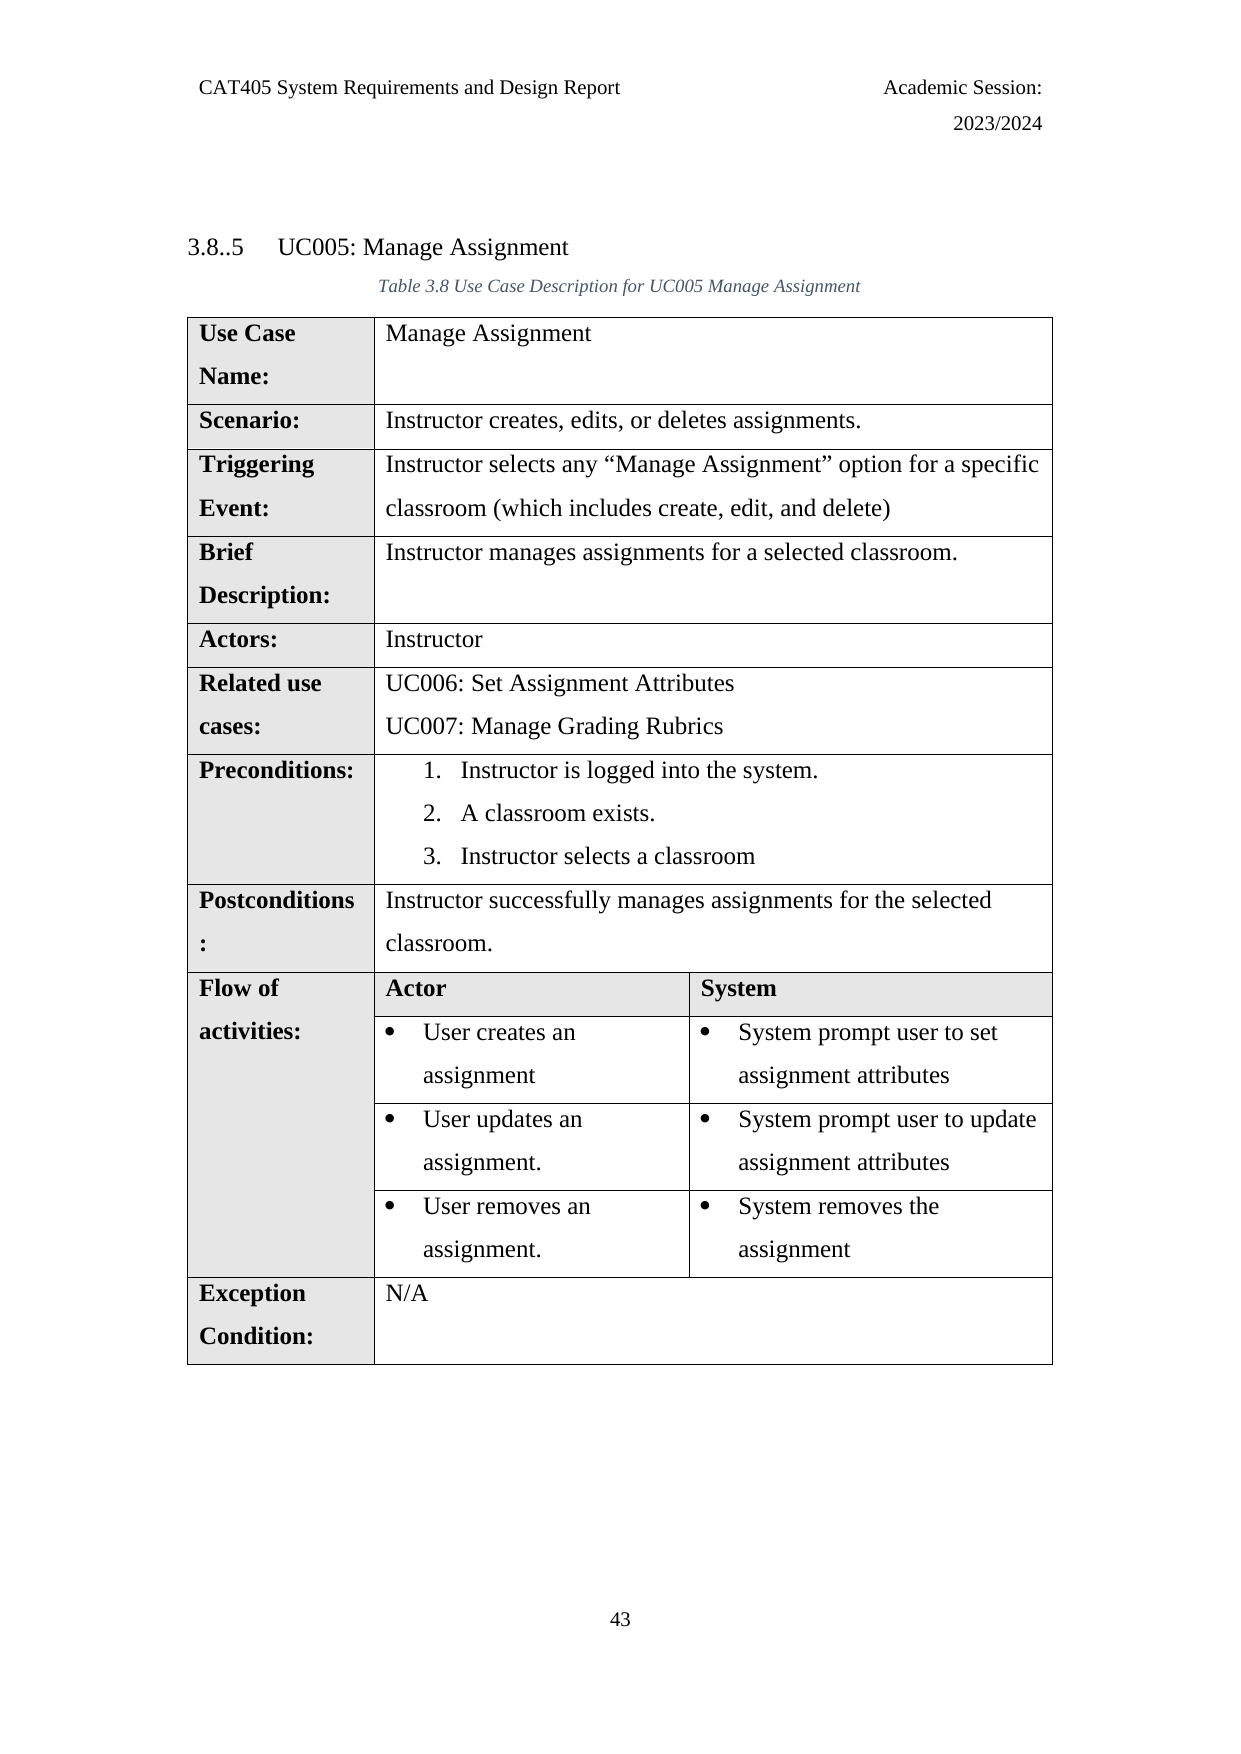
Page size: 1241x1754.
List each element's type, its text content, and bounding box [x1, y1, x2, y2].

subtitle UC005: Manage Assignment [187, 232, 1053, 260]
table_cell User updates an assignment. [375, 1104, 689, 1190]
table_cell Exception Condition: [188, 1278, 374, 1364]
table_cell Instructor manages assignments for a selected classroom. [375, 537, 1052, 623]
table_cell Instructor creates, edits, or deletes assignments. [375, 405, 1052, 448]
table_cell Triggering Event: [188, 450, 374, 536]
table_cell Instructor [375, 624, 1052, 667]
table_cell N/A [375, 1278, 1052, 1364]
table_header Use Case Name: [188, 318, 374, 404]
table_cell Actor [375, 973, 689, 1016]
table_cell Flow of activities: [188, 973, 374, 1277]
table_cell Instructor selects any “Manage Assignment” option for a specific classroom (which includes create, edit, and delete) [375, 450, 1052, 536]
table_cell System prompt user to set assignment attributes [690, 1017, 1052, 1103]
table_cell Postconditions: [188, 885, 374, 972]
table_cell UC006: Set Assignment Attributes UC007: Manage Grading Rubrics [375, 668, 1052, 754]
table_cell Scenario: [188, 405, 374, 448]
table_cell User removes an assignment. [375, 1191, 689, 1277]
table_header Manage Assignment [375, 318, 1052, 404]
table_cell Instructor is logged into the system. A classroom exists. Instructor selects a classroom [375, 755, 1052, 884]
table_cell System prompt user to update assignment attributes [690, 1104, 1052, 1190]
table_cell Related use cases: [188, 668, 374, 754]
table_cell Instructor successfully manages assignments for the selected classroom. [375, 885, 1052, 972]
table_cell System removes the assignment [690, 1191, 1052, 1277]
table_cell Actors: [188, 624, 374, 667]
table_cell System [690, 973, 1052, 1016]
table_cell Preconditions: [188, 755, 374, 884]
table_cell User creates an assignment [375, 1017, 689, 1103]
table_cell Brief Description: [188, 537, 374, 623]
